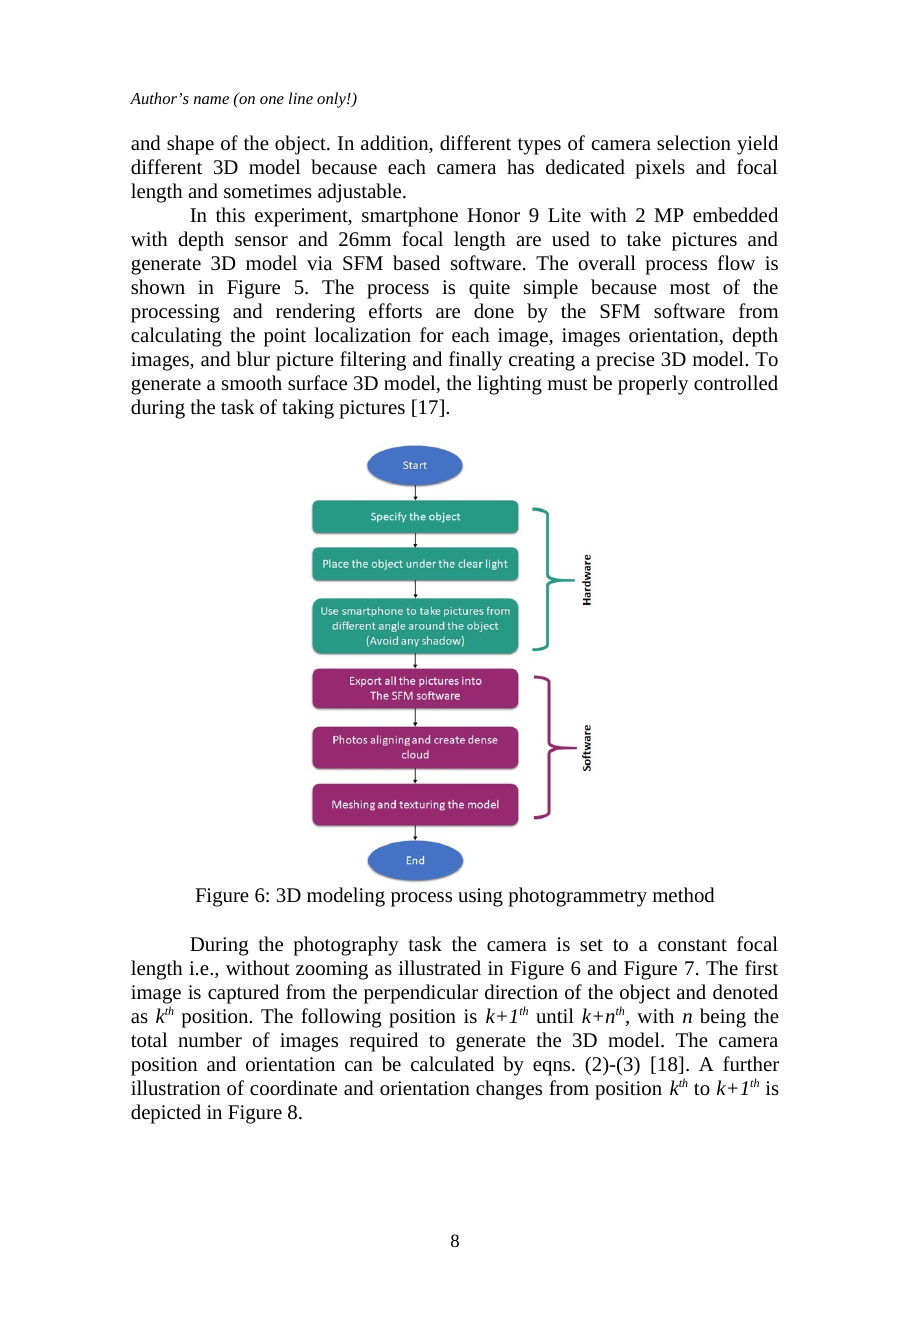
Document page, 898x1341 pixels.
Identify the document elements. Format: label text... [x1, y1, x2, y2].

picture [309, 443, 601, 884]
text Figure 6: 3D modeling process using photogrammetry method [131, 883, 779, 907]
text In this experiment, smartphone Honor 9 Lite with 2 MP embedded with depth sensor and 26mm focal length are used to take pictures and generate 3D model via SFM based software. The overall process flow is shown in Figure 5. The process is quite simple because most of the processing and rendering efforts are done by the SFM software from calculating the point localization for each image, images orientation, depth images, and blur picture filtering and finally creating a precise 3D model. To generate a smooth surface 3D model, the lighting must be properly controlled during the task of taking pictures [17]. [131, 203, 779, 419]
text During the photography task the camera is set to a constant focal length i.e., without zooming as illustrated in Figure 6 and Figure 7. The first image is captured from the perpendicular direction of the object and denoted as kth position. The following position is k+1th until k+nth, with n being the total number of images required to generate the 3D model. The camera position and orientation can be calculated by eqns. (2)-(3) [18]. A further illustration of coordinate and orientation changes from position kth to k+1th is depicted in Figure 8. [131, 931, 779, 1124]
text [131, 131, 779, 203]
